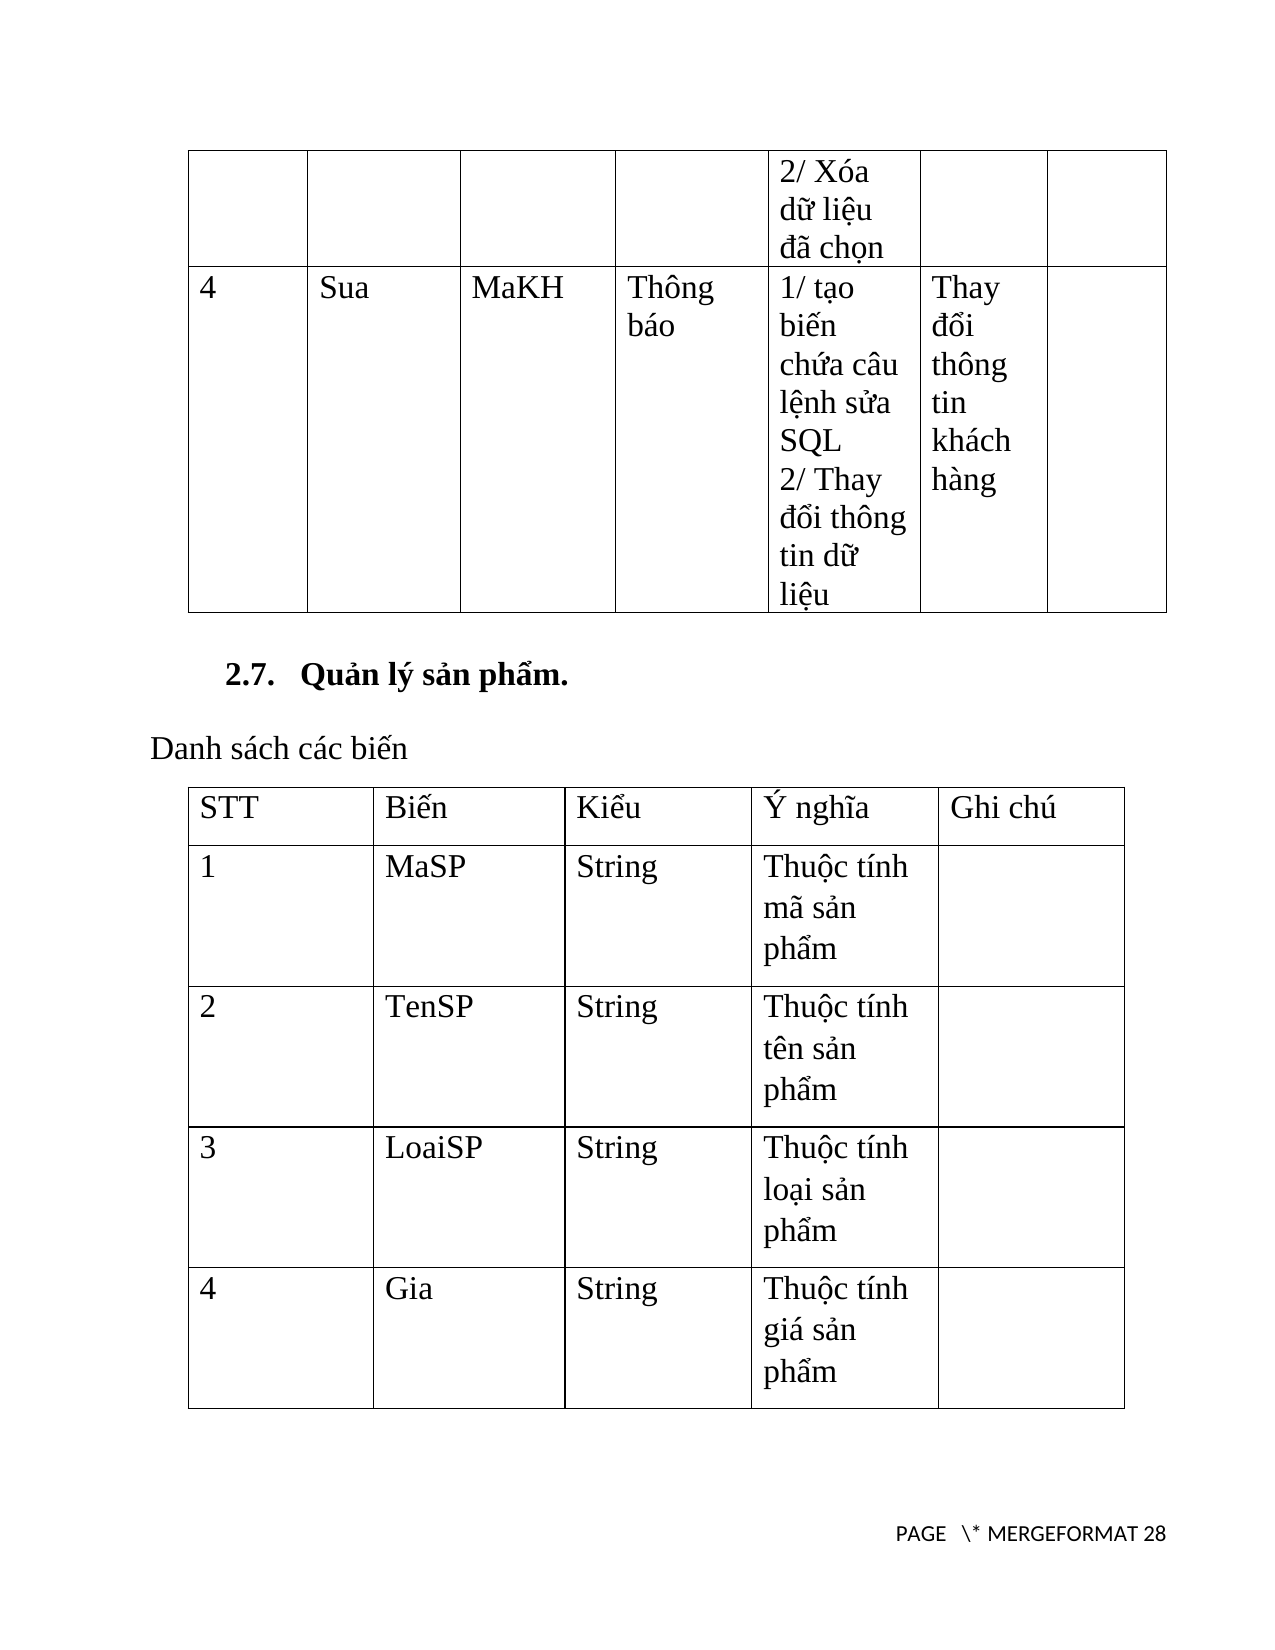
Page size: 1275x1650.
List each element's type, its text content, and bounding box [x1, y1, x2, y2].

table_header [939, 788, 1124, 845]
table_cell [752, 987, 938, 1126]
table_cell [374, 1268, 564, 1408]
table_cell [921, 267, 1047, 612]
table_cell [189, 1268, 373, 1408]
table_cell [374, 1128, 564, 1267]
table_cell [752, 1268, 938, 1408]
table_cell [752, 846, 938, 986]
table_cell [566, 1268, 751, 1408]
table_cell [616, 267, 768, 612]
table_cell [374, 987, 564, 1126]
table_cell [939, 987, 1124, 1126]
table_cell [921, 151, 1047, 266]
text Danh sách các biến [150, 729, 1167, 767]
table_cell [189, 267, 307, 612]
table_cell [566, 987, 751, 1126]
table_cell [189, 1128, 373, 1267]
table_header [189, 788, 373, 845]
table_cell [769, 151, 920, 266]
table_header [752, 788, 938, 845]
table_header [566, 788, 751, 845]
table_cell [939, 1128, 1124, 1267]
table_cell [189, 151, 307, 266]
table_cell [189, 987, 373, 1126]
list Quản lý sản phẩm. [225, 654, 1167, 693]
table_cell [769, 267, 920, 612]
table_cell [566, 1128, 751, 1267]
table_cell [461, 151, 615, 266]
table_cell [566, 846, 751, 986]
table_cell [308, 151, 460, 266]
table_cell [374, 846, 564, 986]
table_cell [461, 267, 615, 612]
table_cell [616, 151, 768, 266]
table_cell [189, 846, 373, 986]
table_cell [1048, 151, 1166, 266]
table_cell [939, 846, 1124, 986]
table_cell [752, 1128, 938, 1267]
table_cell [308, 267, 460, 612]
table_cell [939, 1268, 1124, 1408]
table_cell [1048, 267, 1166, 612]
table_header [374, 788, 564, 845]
